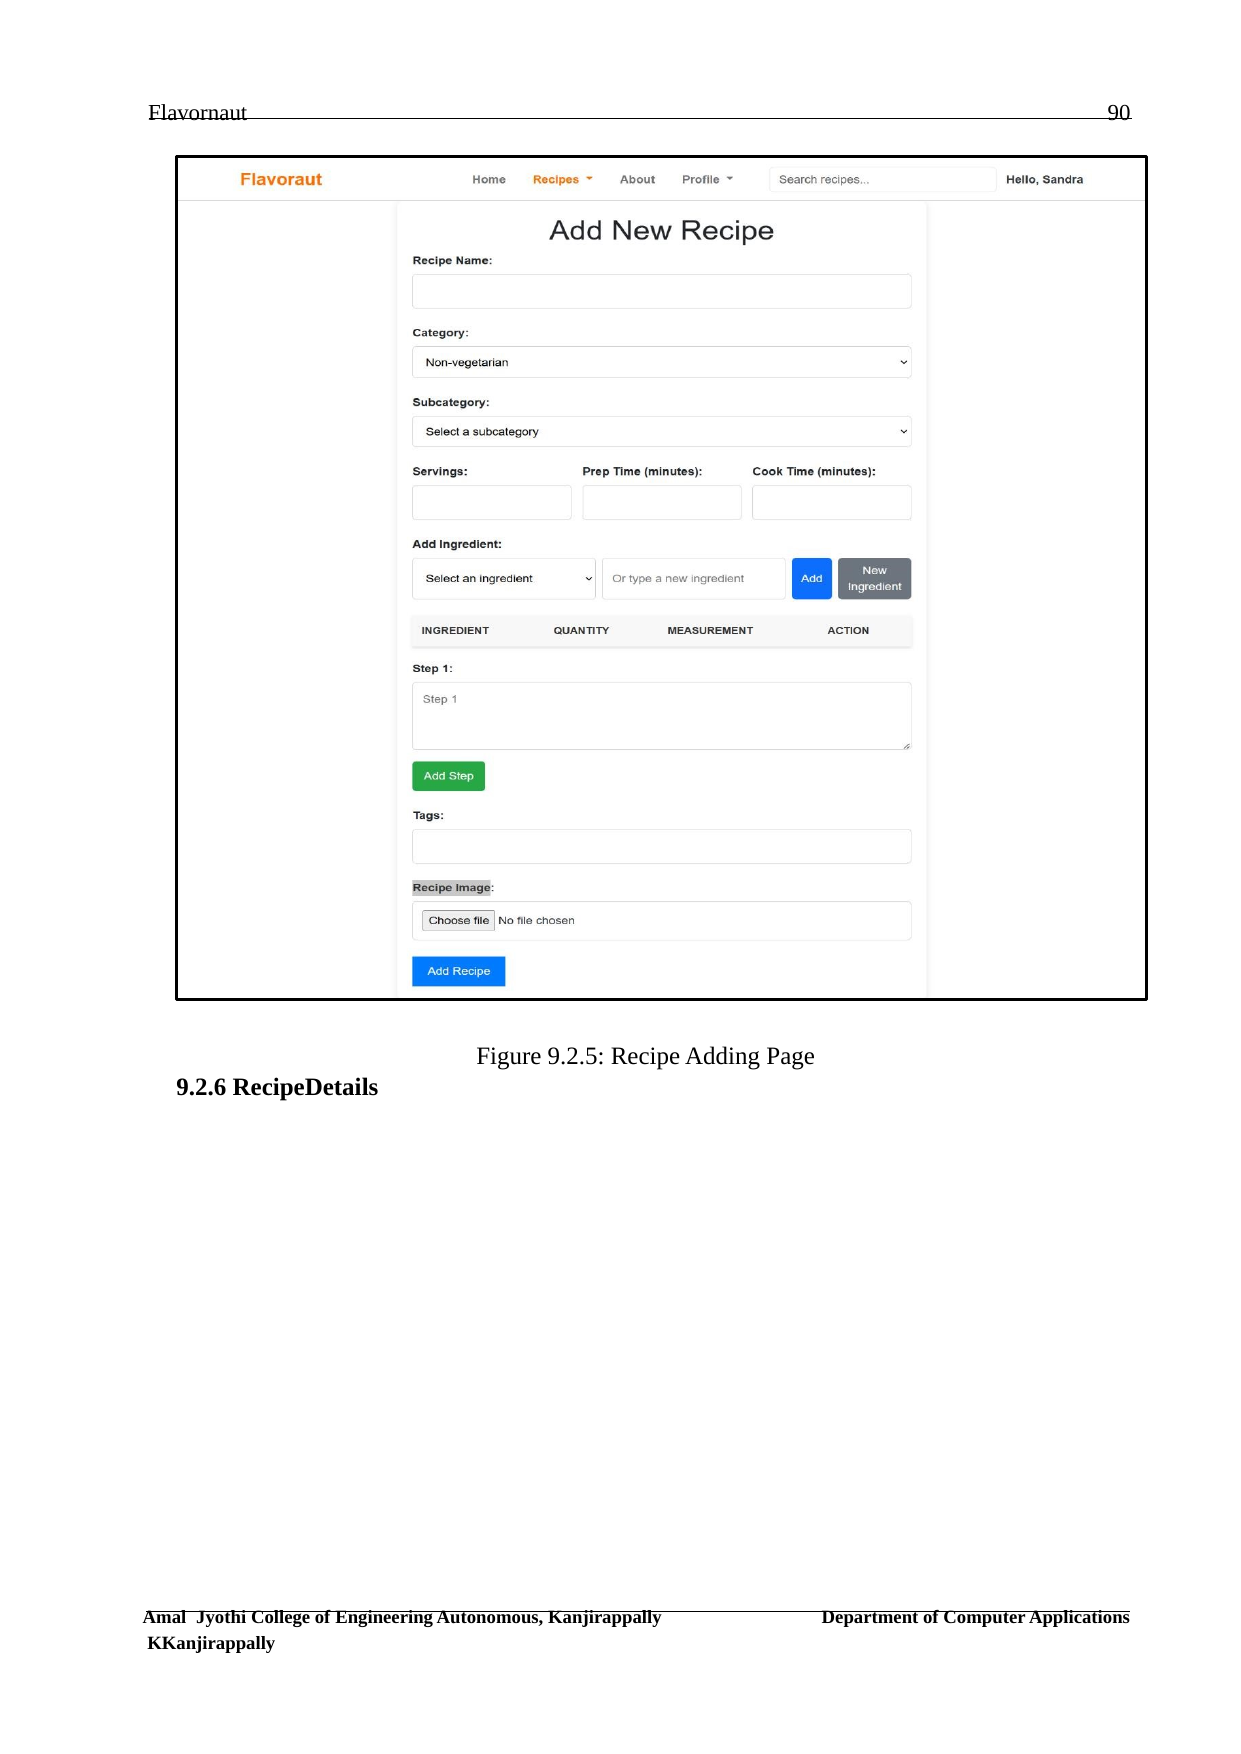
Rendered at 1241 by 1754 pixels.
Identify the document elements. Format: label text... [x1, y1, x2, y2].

text 9.2.6 RecipeDetails [176, 1072, 1179, 1100]
text Figure 9.2.5: Recipe Adding Page [171, 1041, 1179, 1069]
picture [178, 158, 1145, 998]
